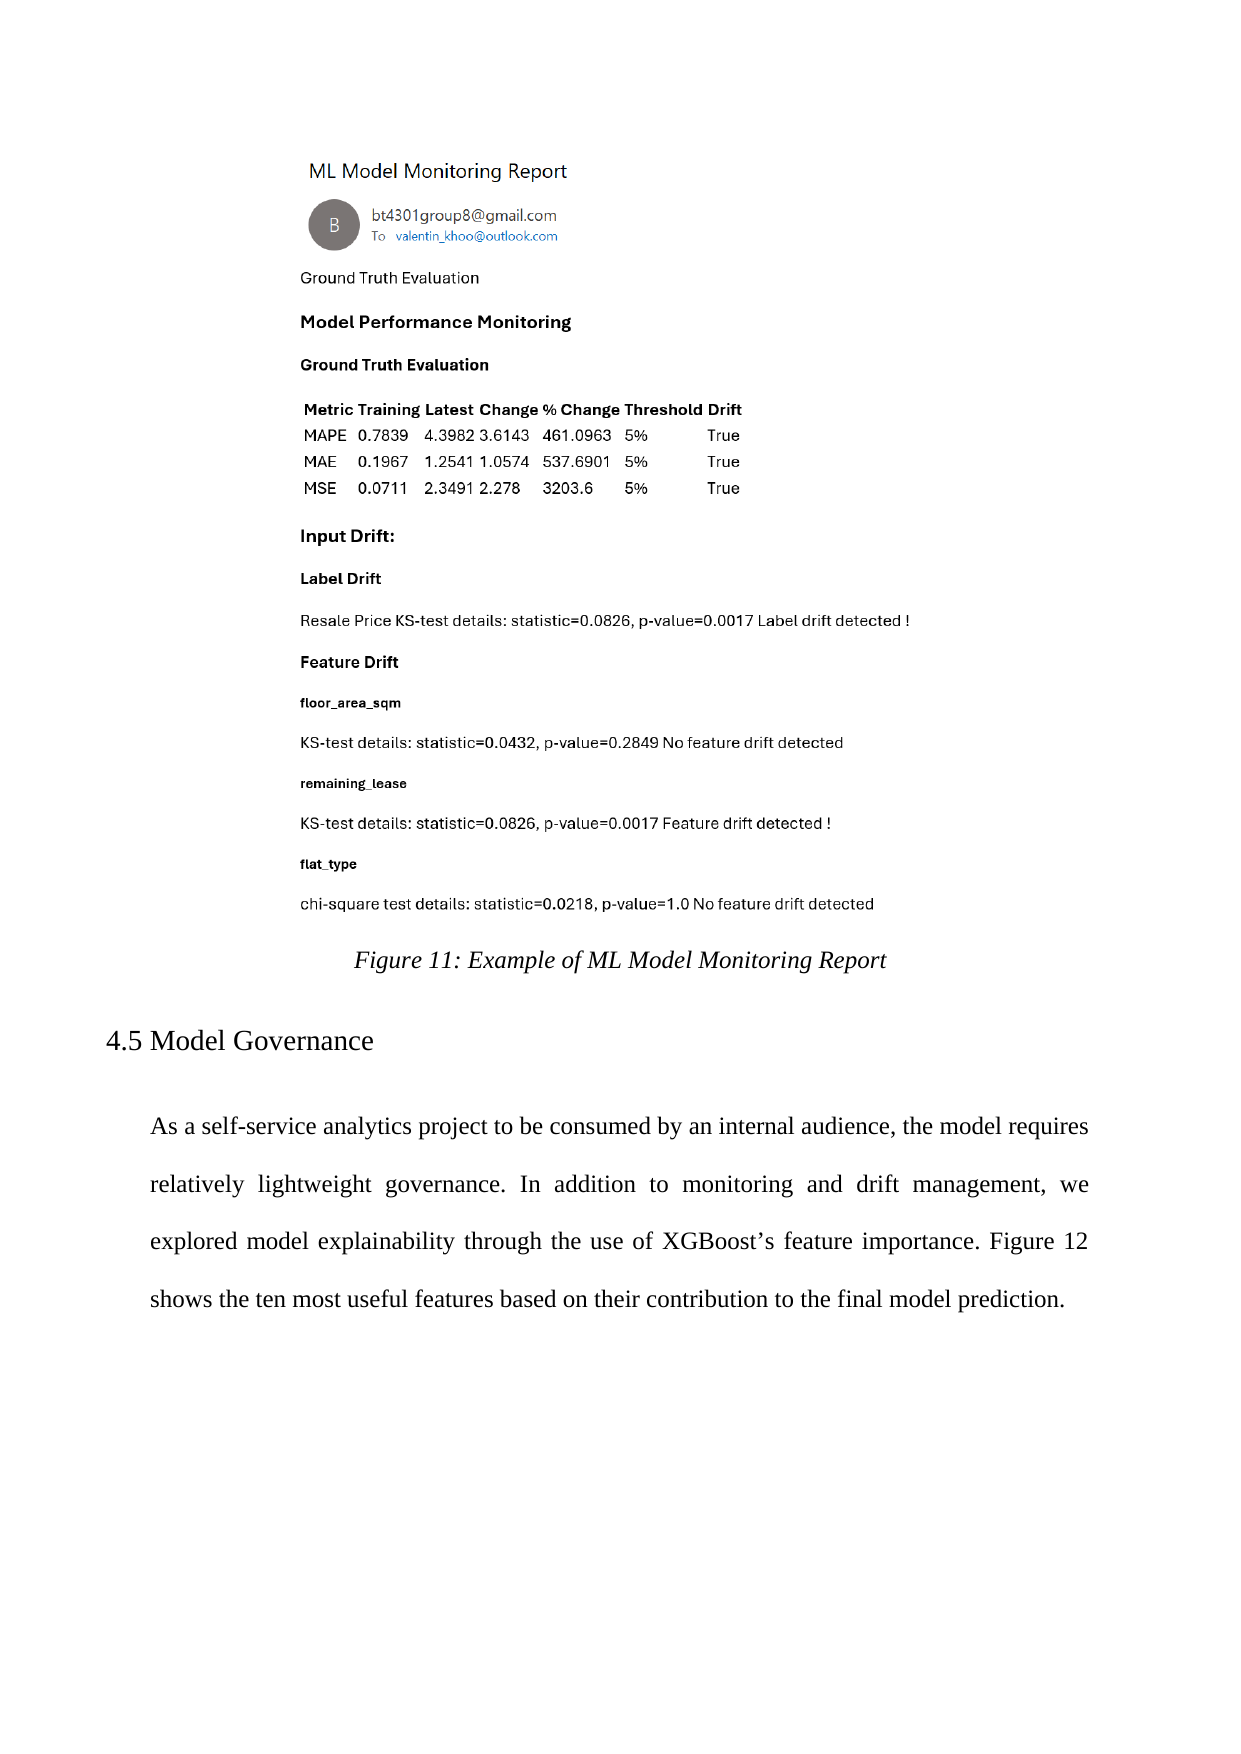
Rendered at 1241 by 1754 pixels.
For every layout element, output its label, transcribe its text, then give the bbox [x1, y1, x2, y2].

text As a self-service analytics project to be consumed by an internal audience, the model requires relatively lightweight governance. In addition to monitoring and drift management, we explored model explainability through the use of XGBoost’s feature importance. Figure 12 shows the ten most useful features based on their contribution to the final model prediction. [150, 1111, 1090, 1313]
text Figure 11: Example of ML Model Monitoring Report [150, 945, 1090, 974]
picture [289, 150, 951, 919]
subtitle 4.5 Model Governance [106, 1023, 1090, 1057]
